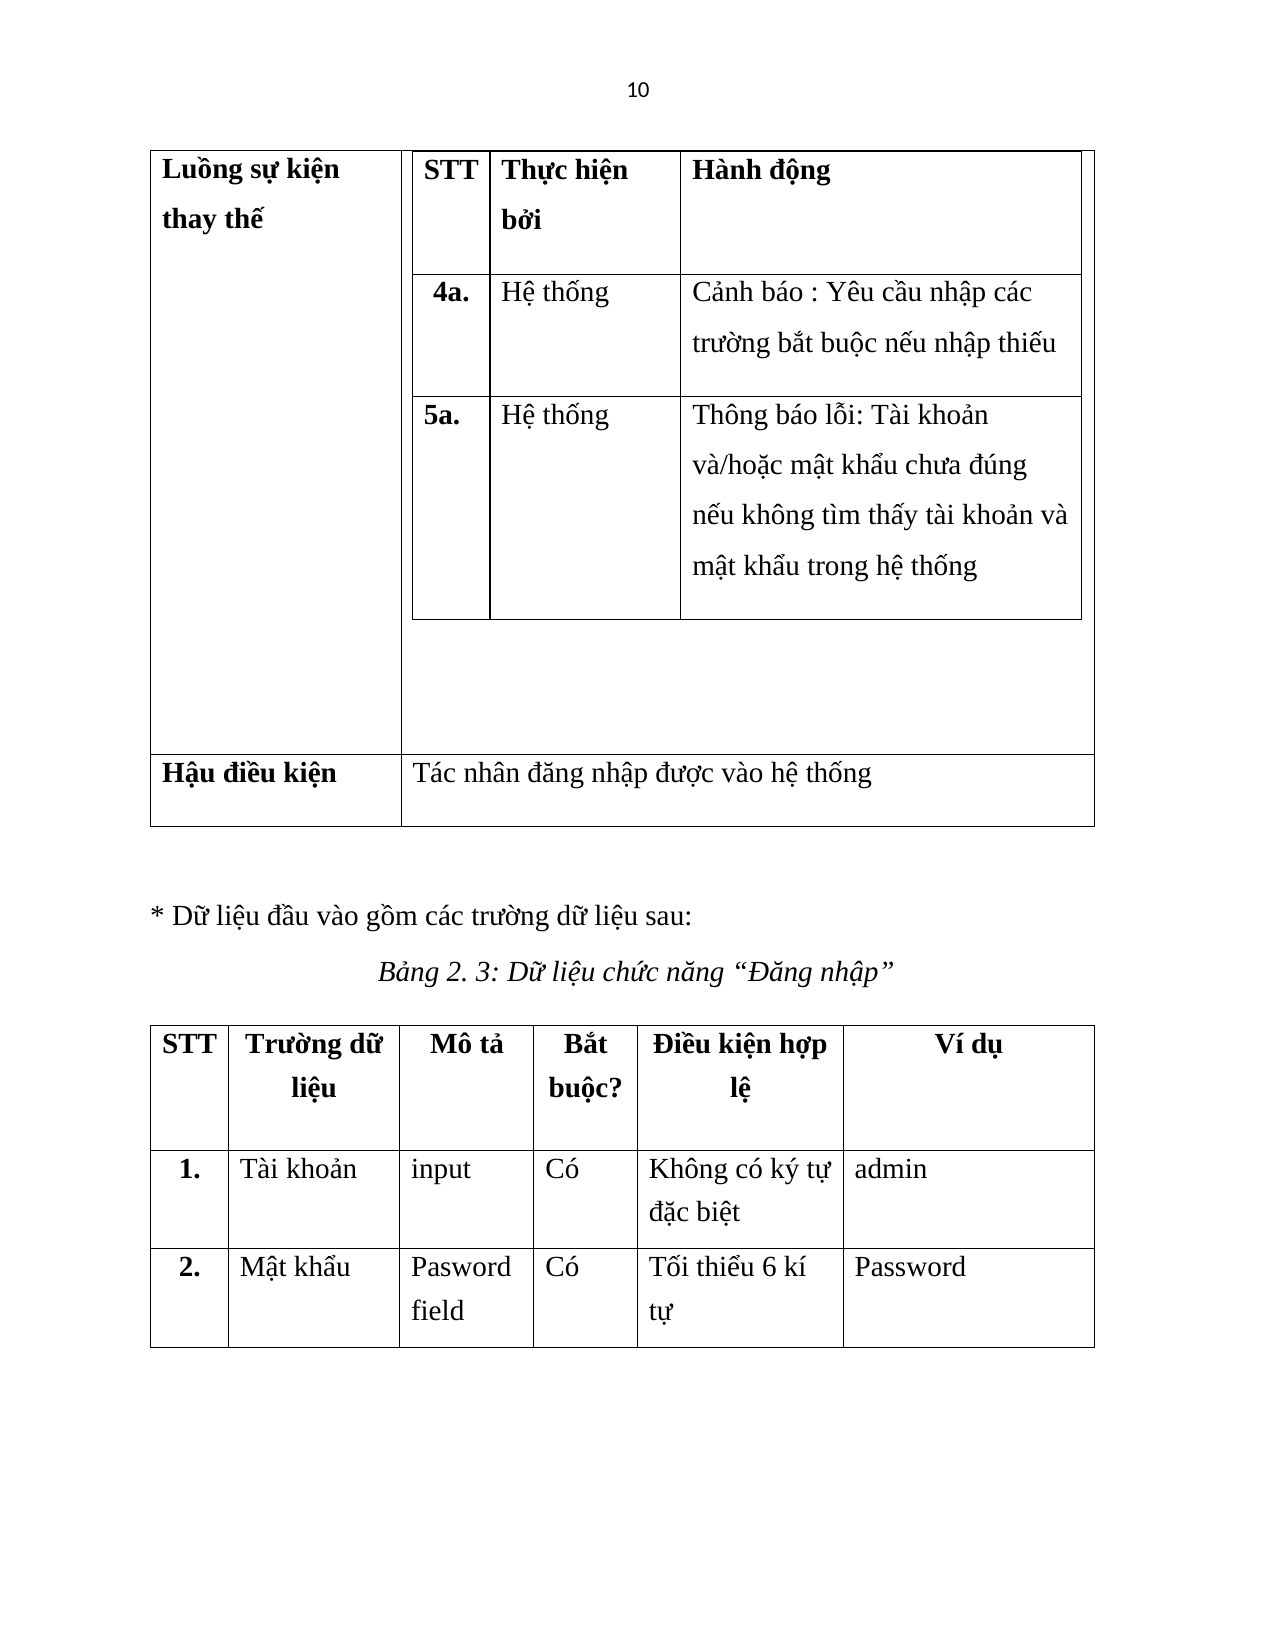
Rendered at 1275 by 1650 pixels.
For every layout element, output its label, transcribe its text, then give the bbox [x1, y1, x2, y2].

table_cell Pasword field [400, 1249, 533, 1347]
table_cell Hậu điều kiện [151, 755, 401, 826]
table_cell Password [844, 1249, 1094, 1347]
table_header Trường dữ liệu [229, 1026, 399, 1150]
table_cell [402, 151, 1094, 754]
table_cell Không có ký tự đặc biệt [638, 1151, 843, 1248]
table_cell Có [534, 1151, 637, 1248]
table_cell Mật khẩu [229, 1249, 399, 1347]
table_cell 2. [151, 1249, 228, 1347]
table_cell Tác nhân đăng nhập được vào hệ thống [402, 755, 1094, 826]
table_cell Tối thiểu 6 kí tự [638, 1249, 843, 1347]
table_cell admin [844, 1151, 1094, 1248]
text * Dữ liệu đầu vào gồm các trường dữ liệu sau: [150, 898, 1125, 931]
table_header Bắt buộc? [534, 1026, 637, 1150]
table_cell Có [534, 1249, 637, 1347]
table_header Ví dụ [844, 1026, 1094, 1150]
table_cell input [400, 1151, 533, 1248]
table_header Điều kiện hợp lệ [638, 1026, 843, 1150]
table_cell Luồng sự kiện thay thế [151, 151, 401, 754]
table_header Mô tả [400, 1026, 533, 1150]
table_header STT [151, 1026, 228, 1150]
table_cell Tài khoản [229, 1151, 399, 1248]
table_cell 1. [151, 1151, 228, 1248]
